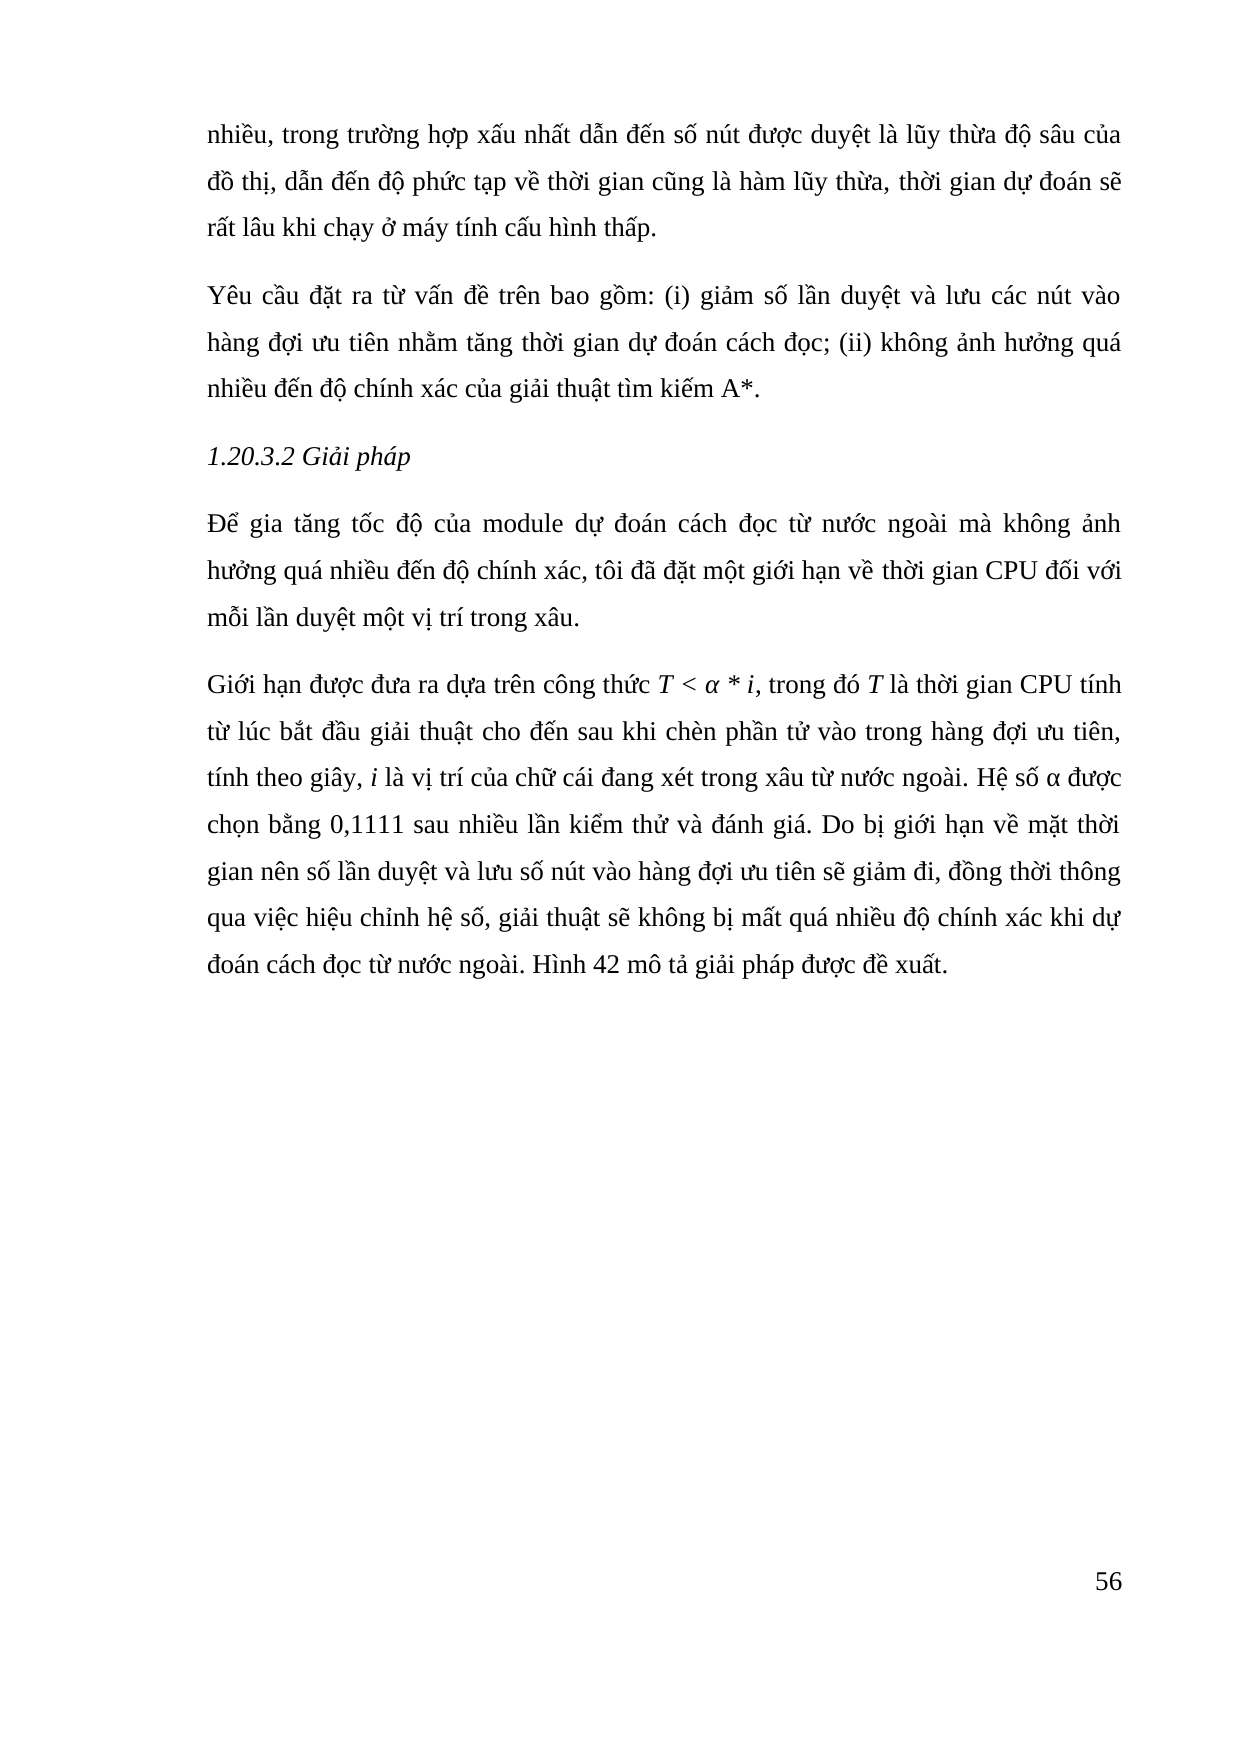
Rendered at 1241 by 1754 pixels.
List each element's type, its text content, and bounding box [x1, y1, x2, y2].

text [207, 118, 1122, 243]
subtitle Giải pháp [207, 440, 1122, 471]
text Giới hạn được đưa ra dựa trên công thức T < α * i, trong đó T là thời gian CPU tính từ lúc bắt đầu giải thuật cho đến sau khi chèn phần tử vào trong hàng đợi ưu tiên, tính theo giây, i là vị trí của chữ cái đang xét trong xâu từ nước ngoài. Hệ số α được chọn bằng 0,1111 sau nhiều lần kiểm thử và đánh giá. Do bị giới hạn về mặt thời gian nên số lần duyệt và lưu số nút vào hàng đợi ưu tiên sẽ giảm đi, đồng thời thông qua việc hiệu chỉnh hệ số, giải thuật sẽ không bị mất quá nhiều độ chính xác khi dự đoán cách đọc từ nước ngoài. Hình 42 mô tả giải pháp được đề xuất. [207, 668, 1122, 979]
text Yêu cầu đặt ra từ vấn đề trên bao gồm: (i) giảm số lần duyệt và lưu các nút vào hàng đợi ưu tiên nhằm tăng thời gian dự đoán cách đọc; (ii) không ảnh hưởng quá nhiều đến độ chính xác của giải thuật tìm kiếm A*. [207, 279, 1122, 403]
text Để gia tăng tốc độ của module dự đoán cách đọc từ nước ngoài mà không ảnh hưởng quá nhiều đến độ chính xác, tôi đã đặt một giới hạn về thời gian CPU đối với mỗi lần duyệt một vị trí trong xâu. [207, 507, 1122, 632]
